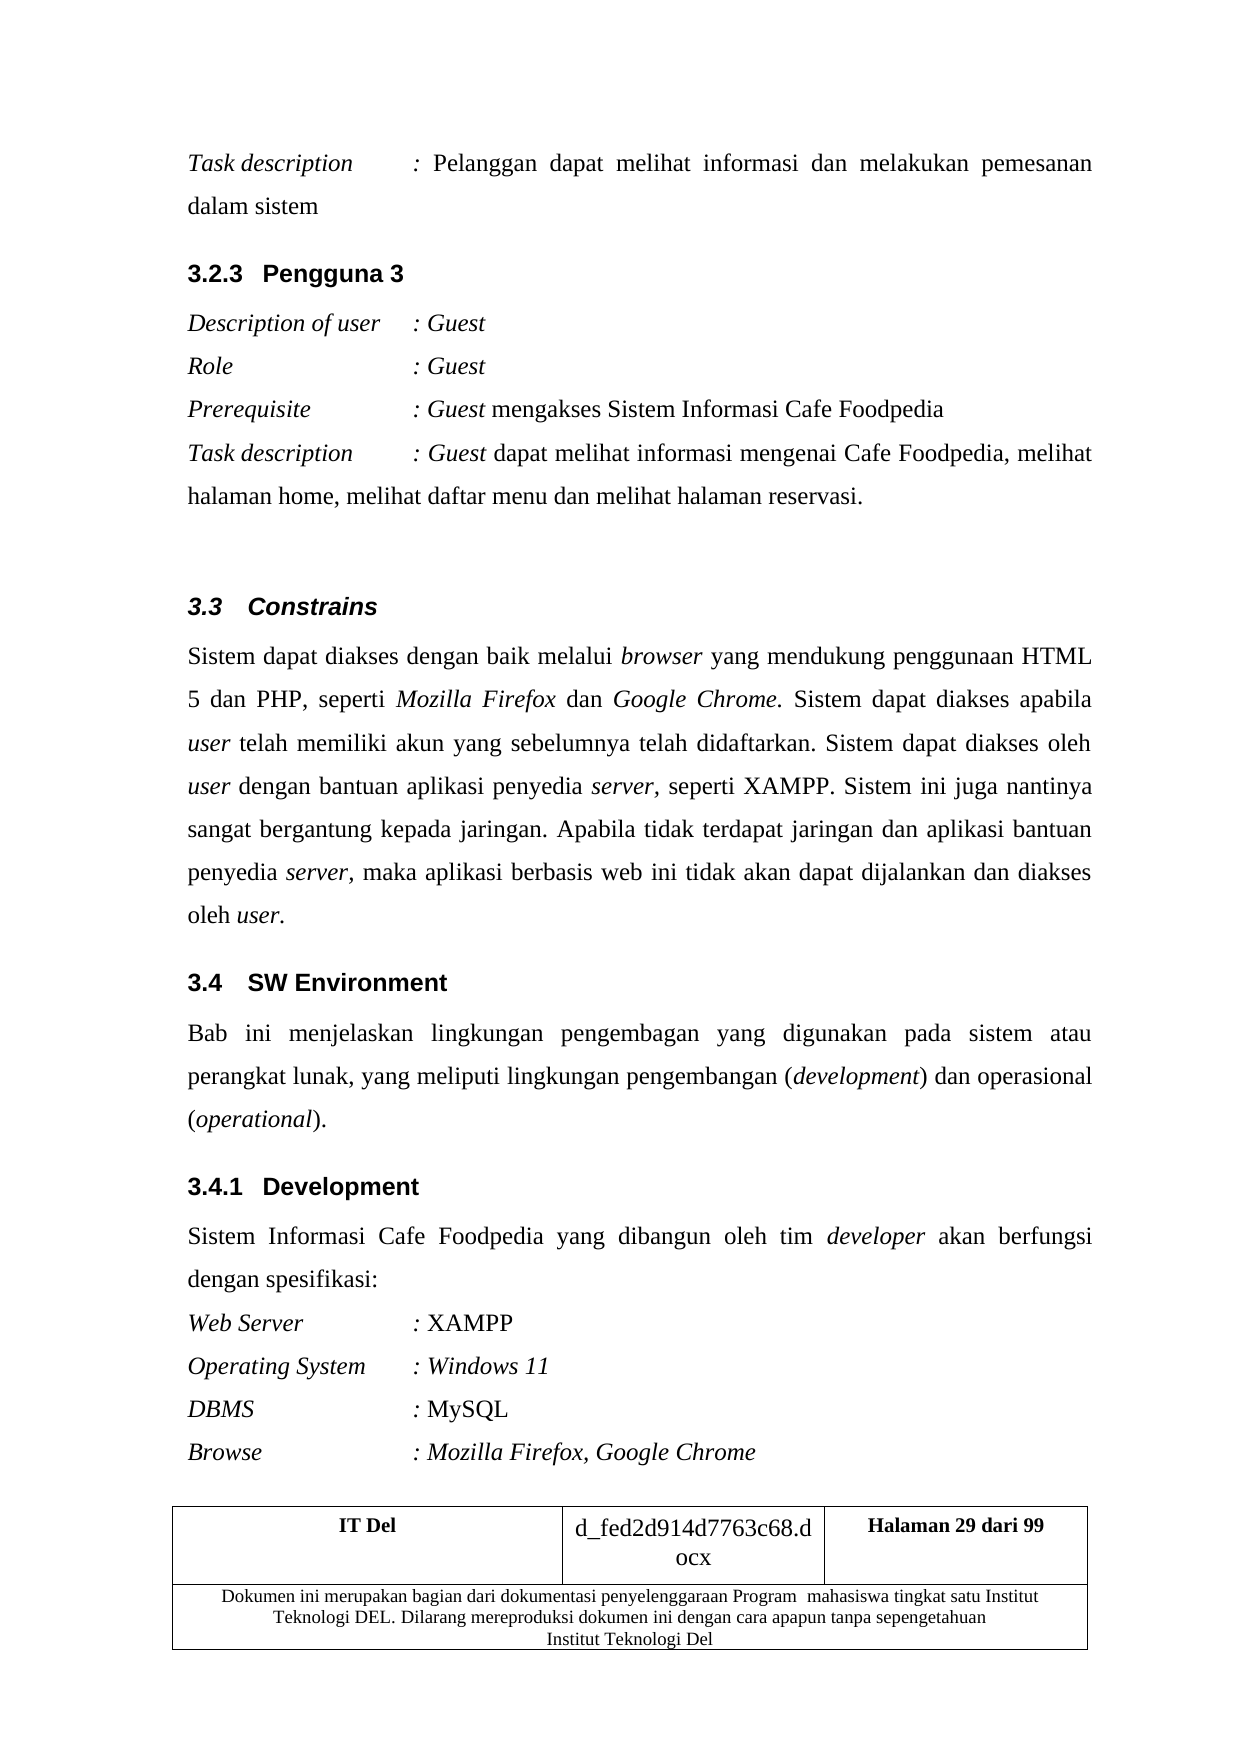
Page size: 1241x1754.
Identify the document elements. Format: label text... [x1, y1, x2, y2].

subtitle Constrains [187, 592, 1092, 621]
text Task description : Guest dapat melihat informasi mengenai Cafe Foodpedia, melihat halaman home, melihat daftar menu dan melihat halaman reservasi. [187, 438, 1092, 509]
text Sistem Informasi Cafe Foodpedia yang dibangun oleh tim developer akan berfungsi dengan spesifikasi: [187, 1221, 1092, 1293]
text Operating System : Windows 11 [187, 1351, 1092, 1379]
text Web Server : XAMPP [187, 1308, 1092, 1336]
text Prerequisite : Guest mengakses Sistem Informasi Cafe Foodpedia [187, 394, 1092, 423]
text Role : Guest [187, 351, 1092, 380]
subtitle Pengguna 3 [187, 259, 1092, 288]
text Sistem dapat diakses dengan baik melalui browser yang mendukung penggunaan HTML 5 dan PHP, seperti Mozilla Firefox dan Google Chrome. Sistem dapat diakses apabila user telah memiliki akun yang sebelumnya telah didaftarkan. Sistem dapat diakses oleh user dengan bantuan aplikasi penyedia server, seperti XAMPP. Sistem ini juga nantinya sangat bergantung kepada jaringan. Apabila tidak terdapat jaringan dan aplikasi bantuan penyedia server, maka aplikasi berbasis web ini tidak akan dapat dijalankan dan diakses oleh user. [187, 641, 1092, 929]
text Description of user : Guest [187, 308, 1092, 337]
text Task description : Pelanggan dapat melihat informasi dan melakukan pemesanan dalam sistem [187, 148, 1092, 219]
subtitle SW Environment [187, 968, 1092, 997]
subtitle Development [187, 1172, 1092, 1201]
text Bab ini menjelaskan lingkungan pengembagan yang digunakan pada sistem atau perangkat lunak, yang meliputi lingkungan pengembangan (development) dan operasional (operational). [187, 1018, 1092, 1133]
text DBMS : MySQL [187, 1394, 1092, 1423]
text Browse : Mozilla Firefox, Google Chrome [187, 1437, 1092, 1466]
